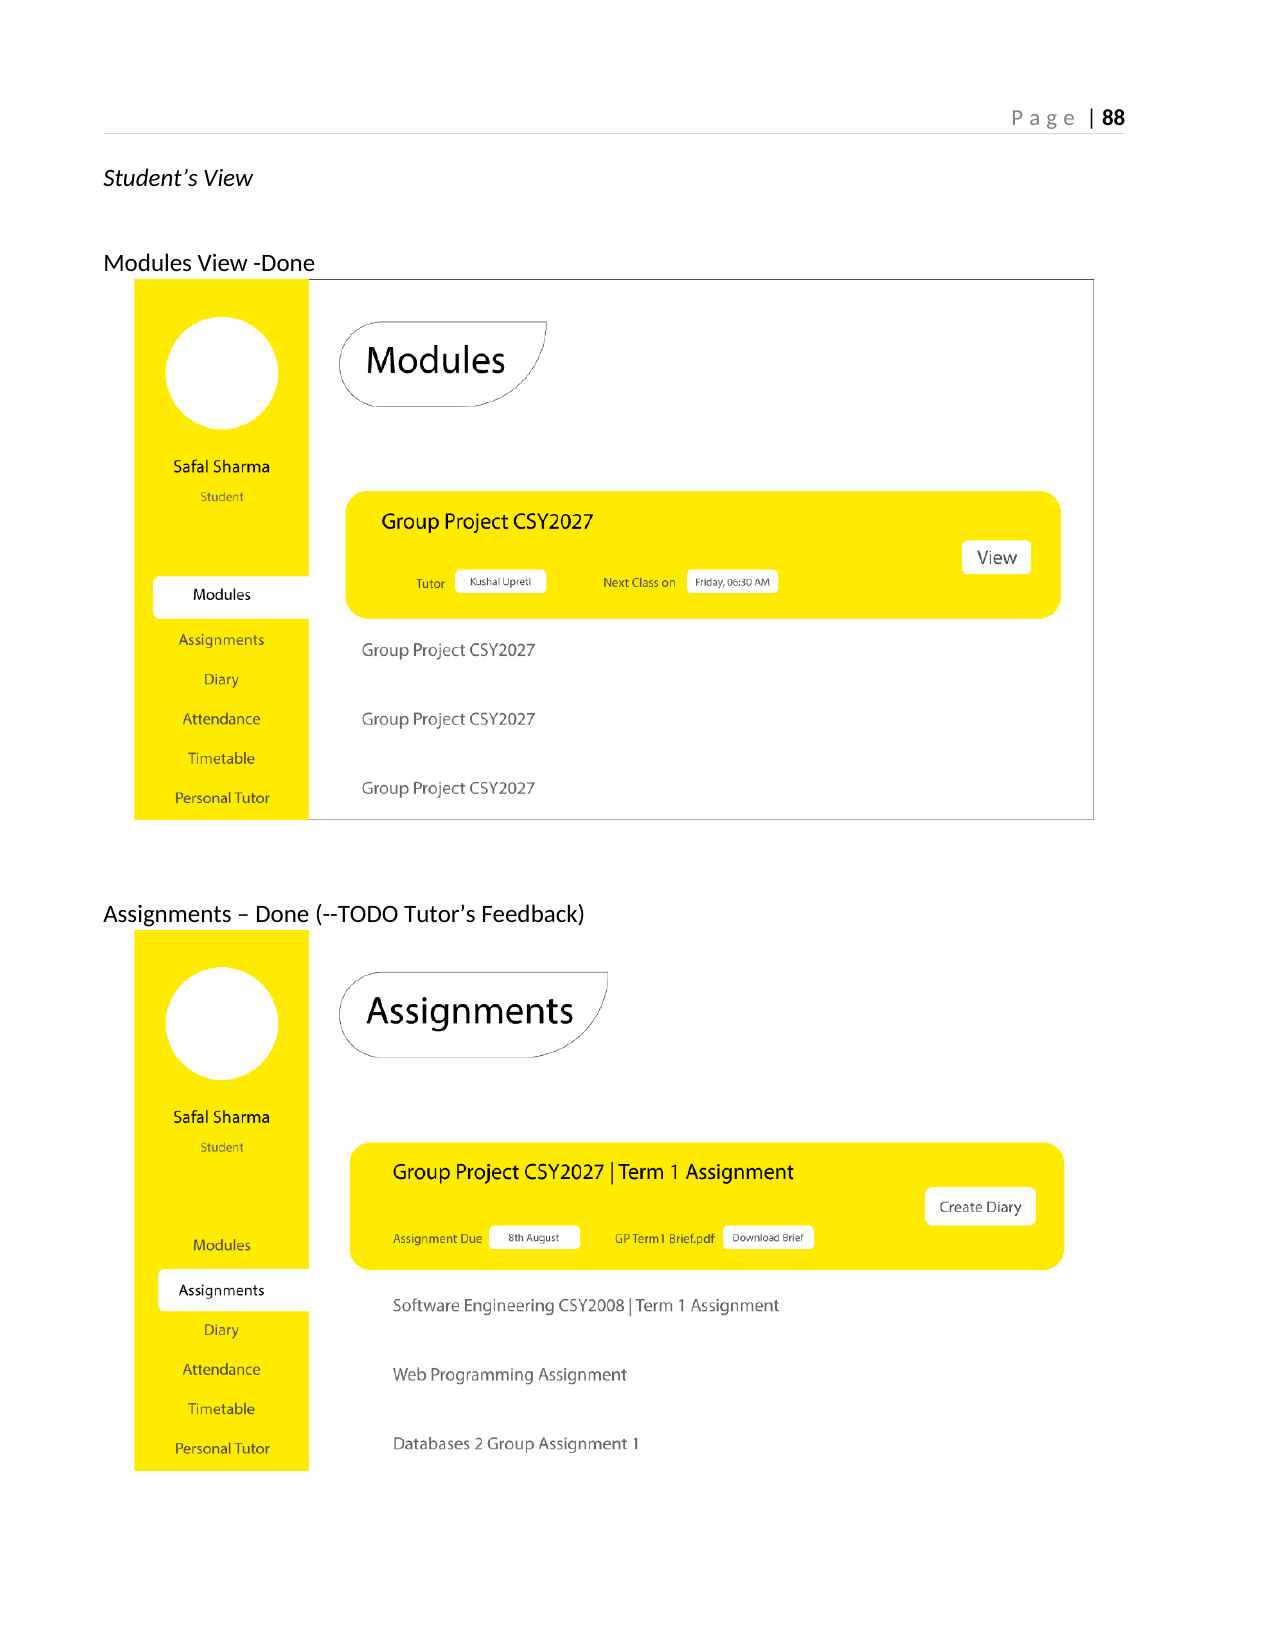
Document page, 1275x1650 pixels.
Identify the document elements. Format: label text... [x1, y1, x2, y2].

picture [134, 279, 1094, 820]
picture [134, 930, 1094, 1471]
subtitle Modules View -Done [103, 247, 1125, 278]
subtitle Student’s View [103, 162, 1125, 193]
subtitle Assignments – Done (--TODO Tutor’s Feedback) [103, 898, 1125, 928]
